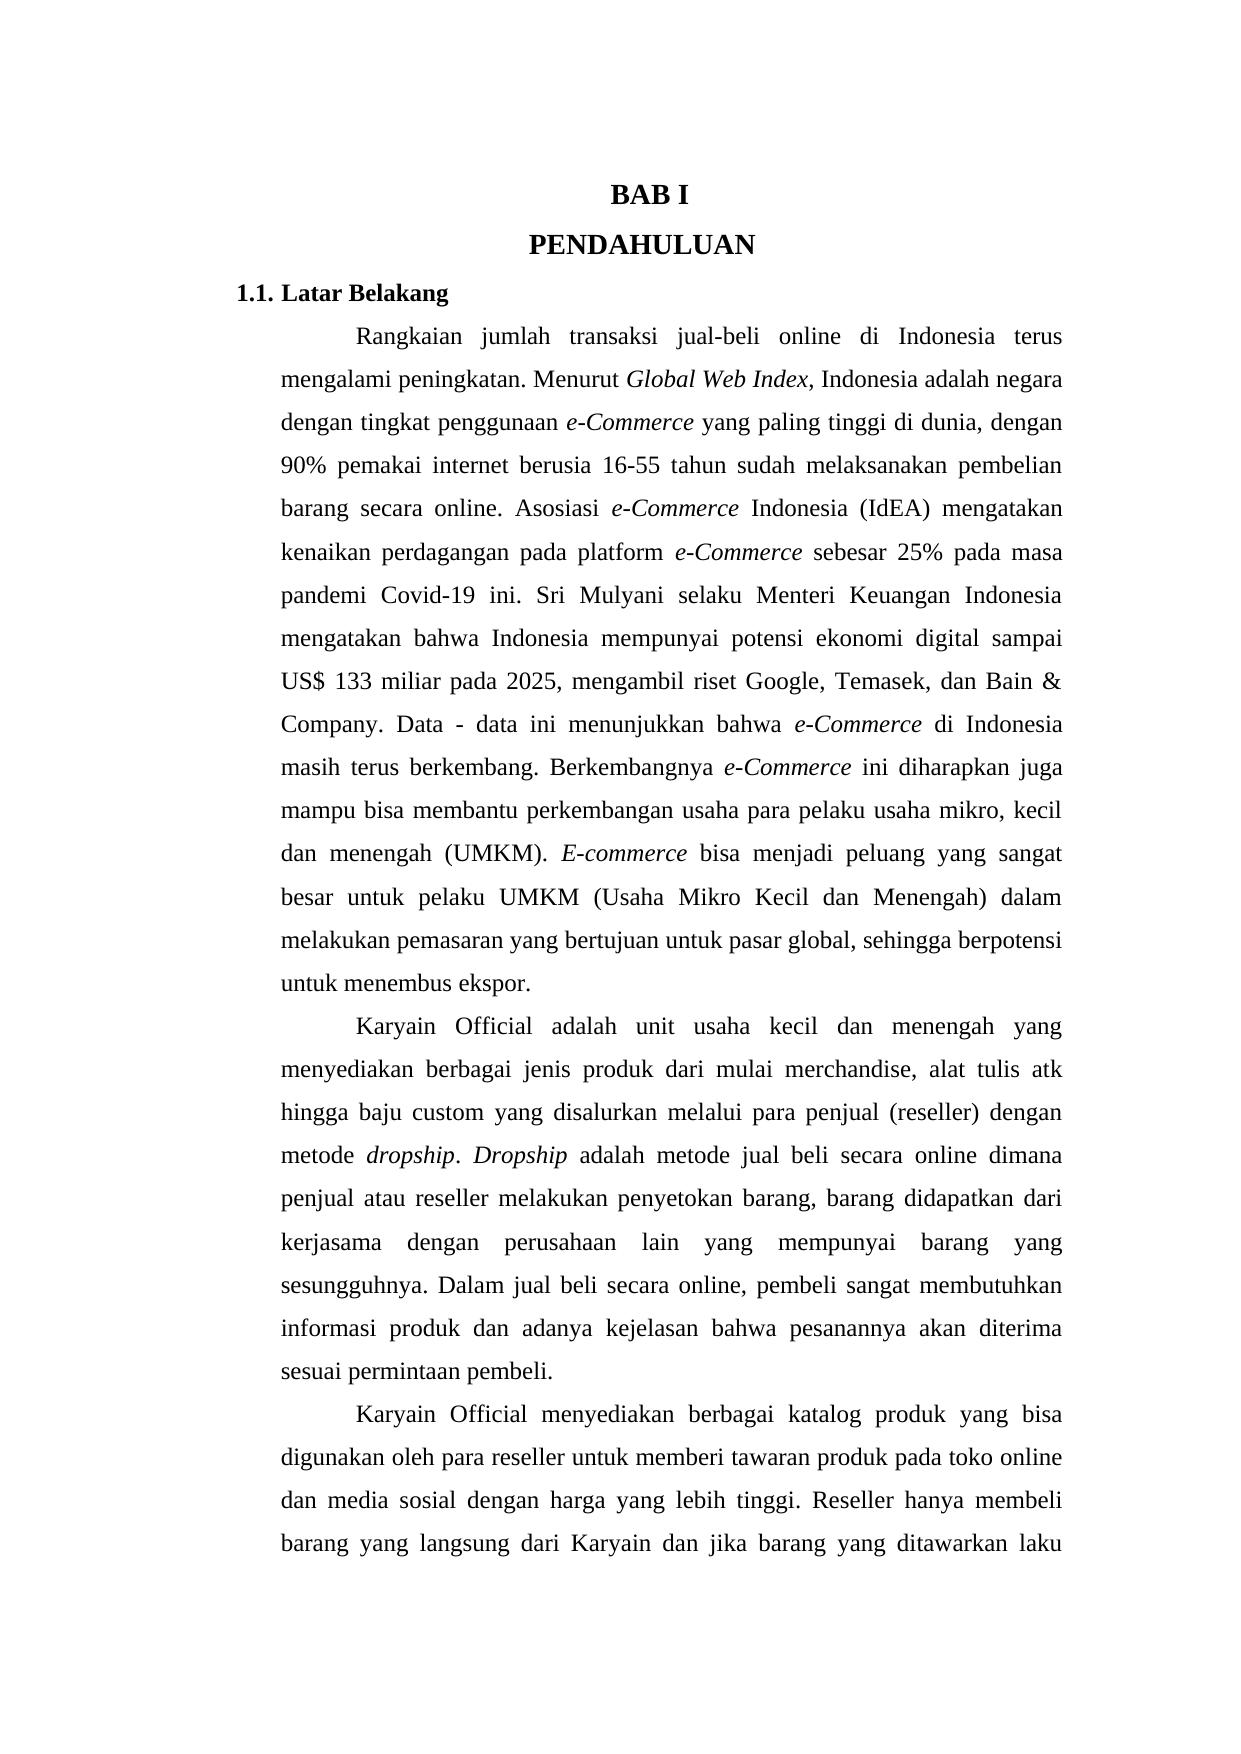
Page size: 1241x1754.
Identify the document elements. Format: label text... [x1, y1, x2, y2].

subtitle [281, 1399, 1063, 1557]
subtitle Rangkaian jumlah transaksi jual-beli online di Indonesia terus mengalami peningkatan. Menurut Global Web Index, Indonesia adalah negara dengan tingkat penggunaan e-Commerce yang paling tinggi di dunia, dengan 90% pemakai internet berusia 16-55 tahun sudah melaksanakan pembelian barang secara online. Asosiasi e-Commerce Indonesia (IdEA) mengatakan kenaikan perdagangan pada platform e-Commerce sebesar 25% pada masa pandemi Covid-19 ini. Sri Mulyani selaku Menteri Keuangan Indonesia mengatakan bahwa Indonesia mempunyai potensi ekonomi digital sampai US$ 133 miliar pada 2025, mengambil riset Google, Temasek, dan Bain & Company. Data - data ini menunjukkan bahwa e-Commerce di Indonesia masih terus berkembang. Berkembangnya e-Commerce ini diharapkan juga mampu bisa membantu perkembangan usaha para pelaku usaha mikro, kecil dan menengah (UMKM). E-commerce bisa menjadi peluang yang sangat besar untuk pelaku UMKM (Usaha Mikro Kecil dan Menengah) dalam melakukan pemasaran yang bertujuan untuk pasar global, sehingga berpotensi untuk menembus ekspor. [281, 321, 1063, 997]
subtitle Latar Belakang [236, 278, 1063, 307]
subtitle BAB I PENDAHULUAN [428, 227, 1063, 261]
subtitle Karyain Official adalah unit usaha kecil dan menengah yang menyediakan berbagai jenis produk dari mulai merchandise, alat tulis atk hingga baju custom yang disalurkan melalui para penjual (reseller) dengan metode dropship. Dropship adalah metode jual beli secara online dimana penjual atau reseller melakukan penyetokan barang, barang didapatkan dari kerjasama dengan perusahaan lain yang mempunyai barang yang sesungguhnya. Dalam jual beli secara online, pembeli sangat membutuhkan informasi produk dan adanya kejelasan bahwa pesanannya akan diterima sesuai permintaan pembeli. [281, 1011, 1063, 1385]
text BAB I [236, 177, 1063, 211]
